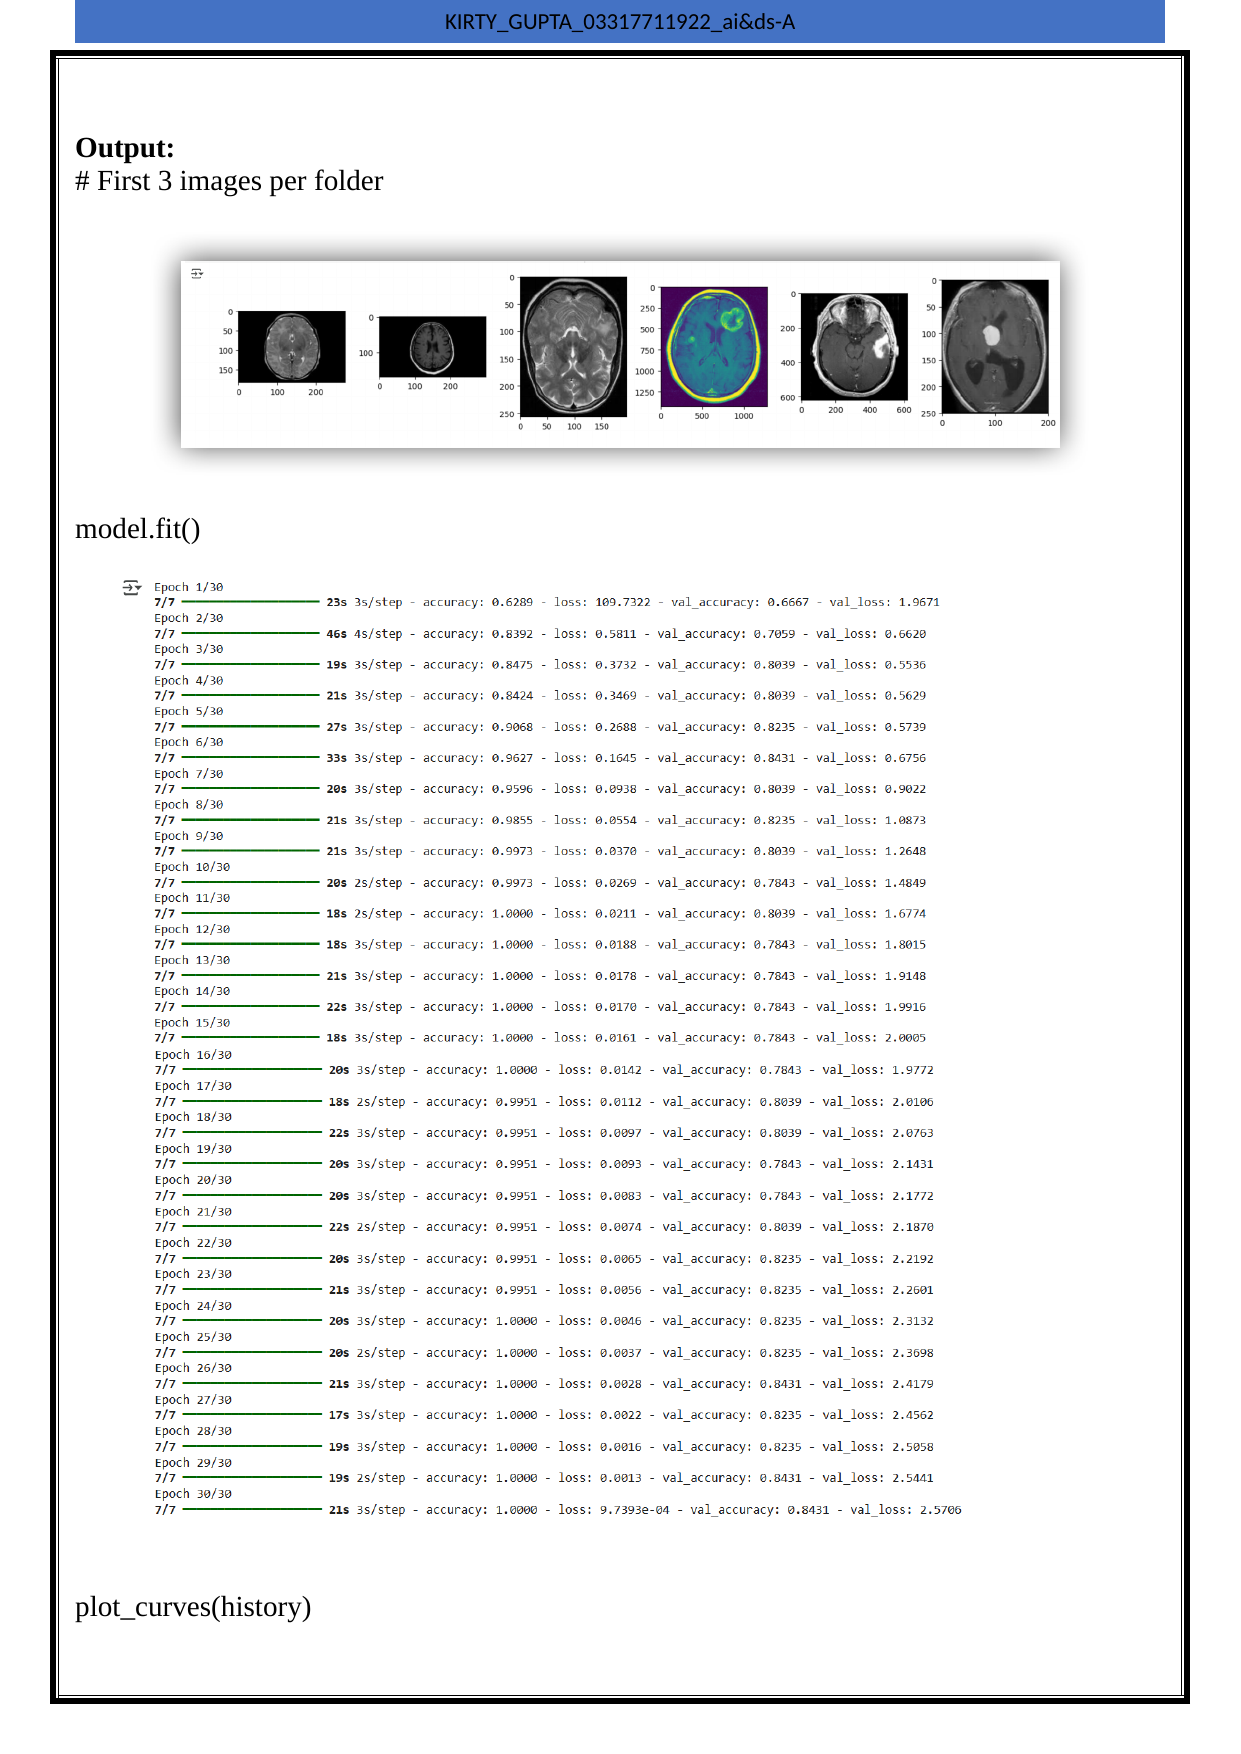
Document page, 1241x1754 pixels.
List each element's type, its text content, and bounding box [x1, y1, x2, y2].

picture [181, 261, 1060, 448]
picture [110, 578, 1130, 1522]
text model.fit() [75, 511, 1165, 544]
text Output: [75, 130, 1165, 163]
text plot_curves(history) [75, 1589, 1165, 1622]
text # First 3 images per folder [75, 163, 1165, 197]
